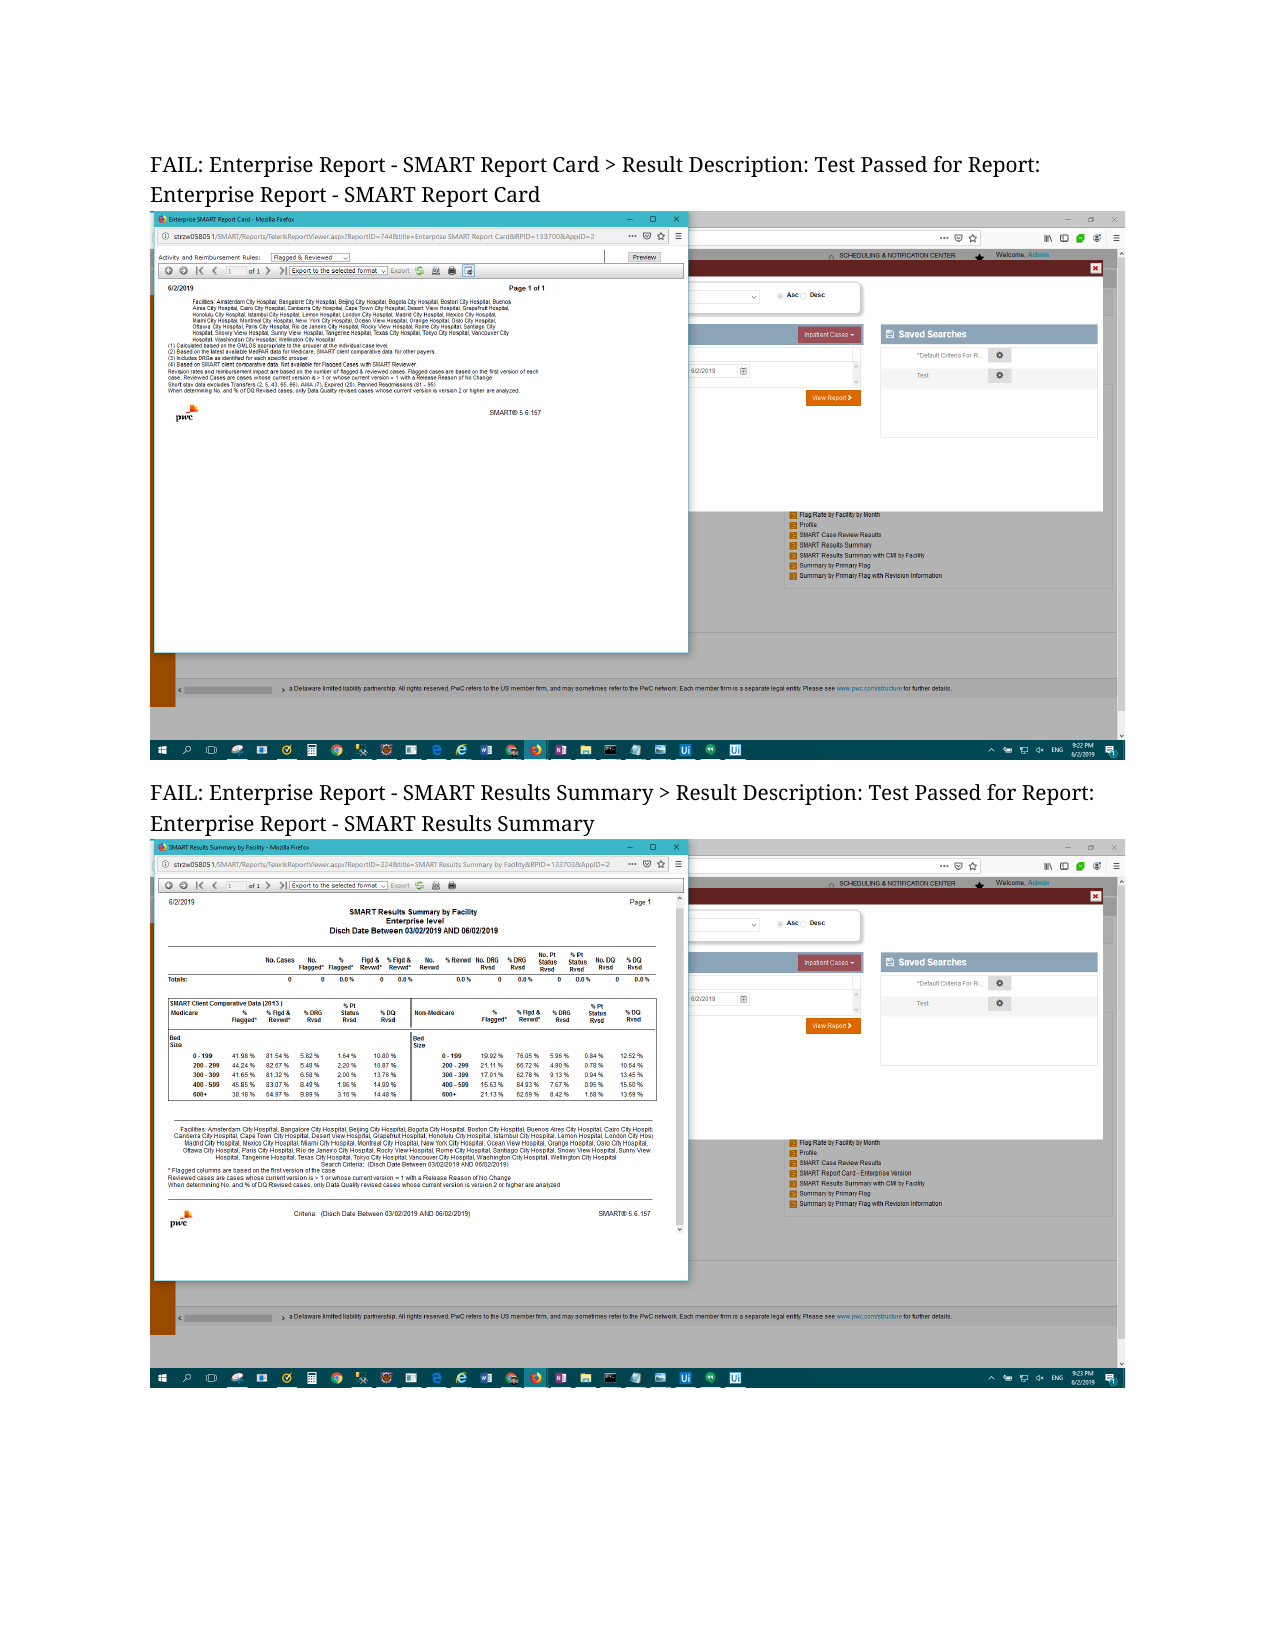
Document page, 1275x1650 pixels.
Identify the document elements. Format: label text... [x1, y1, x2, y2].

picture [150, 839, 1125, 1388]
picture [150, 211, 1125, 760]
text FAIL: Enterprise Report - SMART Report Card > Result Description: Test Passed for Report: Enterprise Report - SMART Report Card [150, 150, 1125, 211]
text FAIL: Enterprise Report - SMART Results Summary > Result Description: Test Passed for Report: Enterprise Report - SMART Results Summary [150, 778, 1125, 839]
